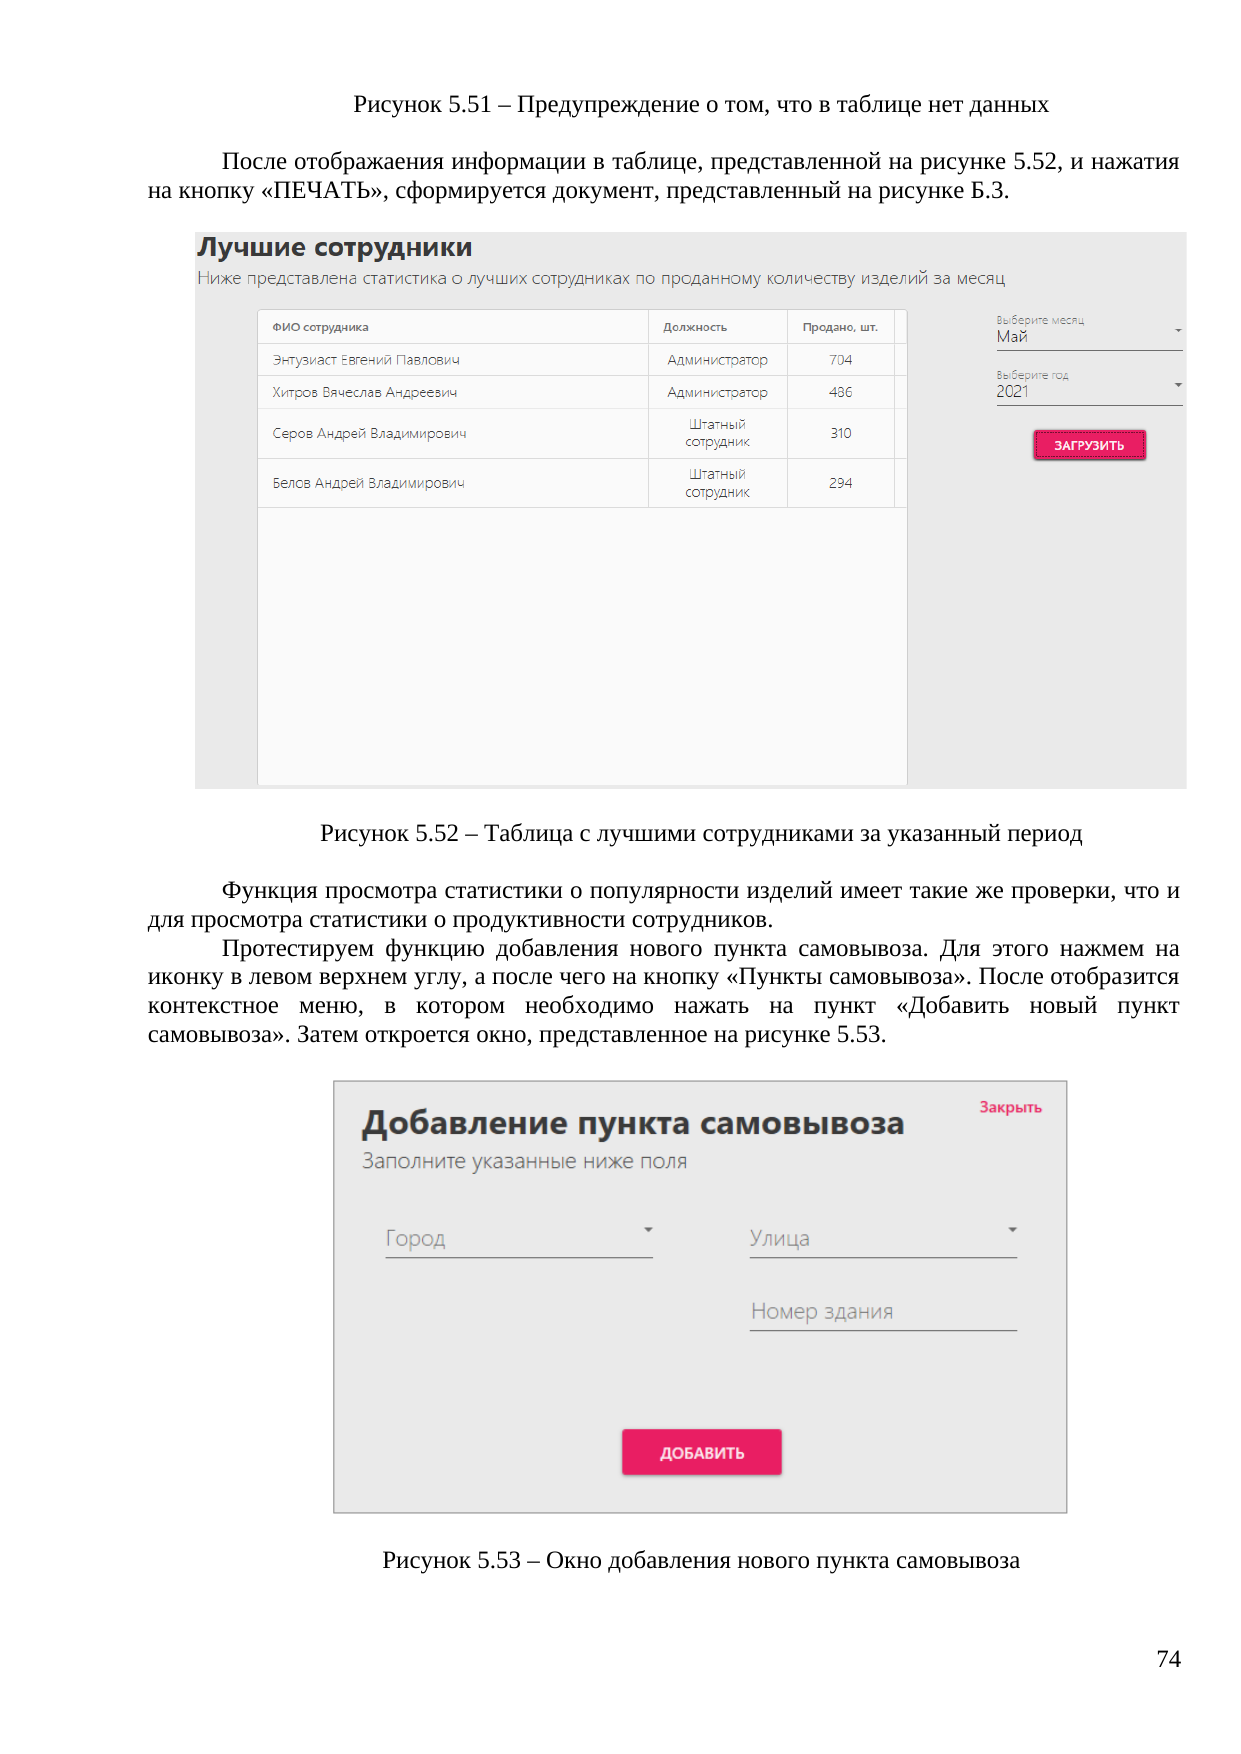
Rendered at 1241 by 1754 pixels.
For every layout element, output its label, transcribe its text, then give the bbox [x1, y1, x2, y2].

text Функция просмотра статистики о популярности изделий имеет такие же проверки, что и для просмотра статистики о продуктивности сотрудников. [148, 875, 1181, 933]
picture [331, 1076, 1072, 1517]
picture [195, 232, 1187, 789]
text Рисунок 5.51 – Предупреждение о том, что в таблице нет данных [148, 89, 1181, 117]
text После отображаения информации в таблице, представленной на рисунке 5.52, и нажатия на кнопку «ПЕЧАТЬ», сформируется документ, представленный на рисунке Б.3. [148, 146, 1181, 204]
text Рисунок 5.53 – Окно добавления нового пункта самовывоза [148, 1545, 1181, 1574]
text Рисунок 5.52 – Таблица с лучшими сотрудниками за указанный период [148, 818, 1181, 846]
text Протестируем функцию добавления нового пункта самовывоза. Для этого нажмем на иконку в левом верхнем углу, а после чего на кнопку «Пункты самовывоза». После отобразится контекстное меню, в котором необходимо нажать на пункт «Добавить новый пункт самовывоза». Затем откроется окно, представленное на рисунке 5.53. [148, 933, 1181, 1048]
